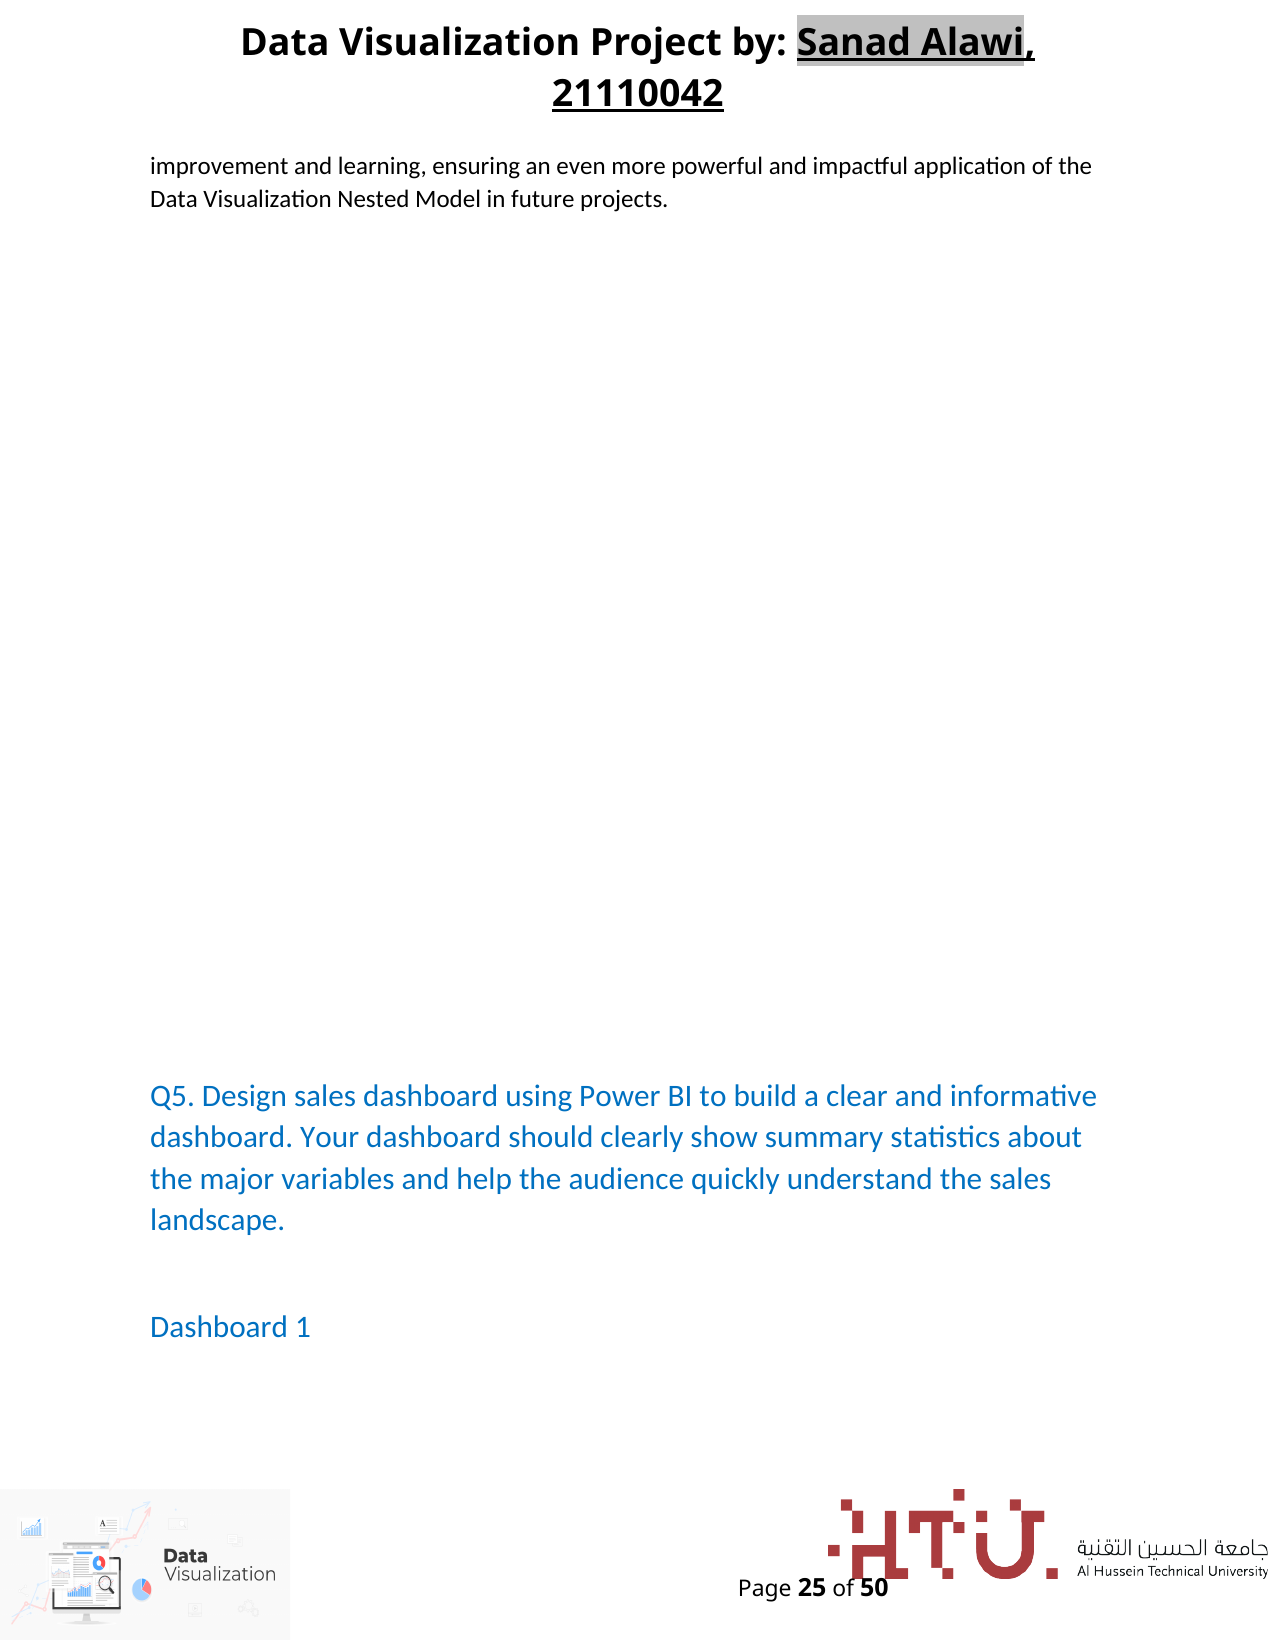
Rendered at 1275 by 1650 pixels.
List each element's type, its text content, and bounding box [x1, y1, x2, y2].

picture [0, 1489, 290, 1640]
picture [828, 1489, 1268, 1579]
text Dashboard 1 [150, 1307, 1125, 1345]
subtitle Q5. Design sales dashboard using Power BI to build a clear and informative dashboard. Your dashboard should clearly show summary statistics about the major variables and help the audience quickly understand the sales landscape. [150, 1076, 1125, 1238]
